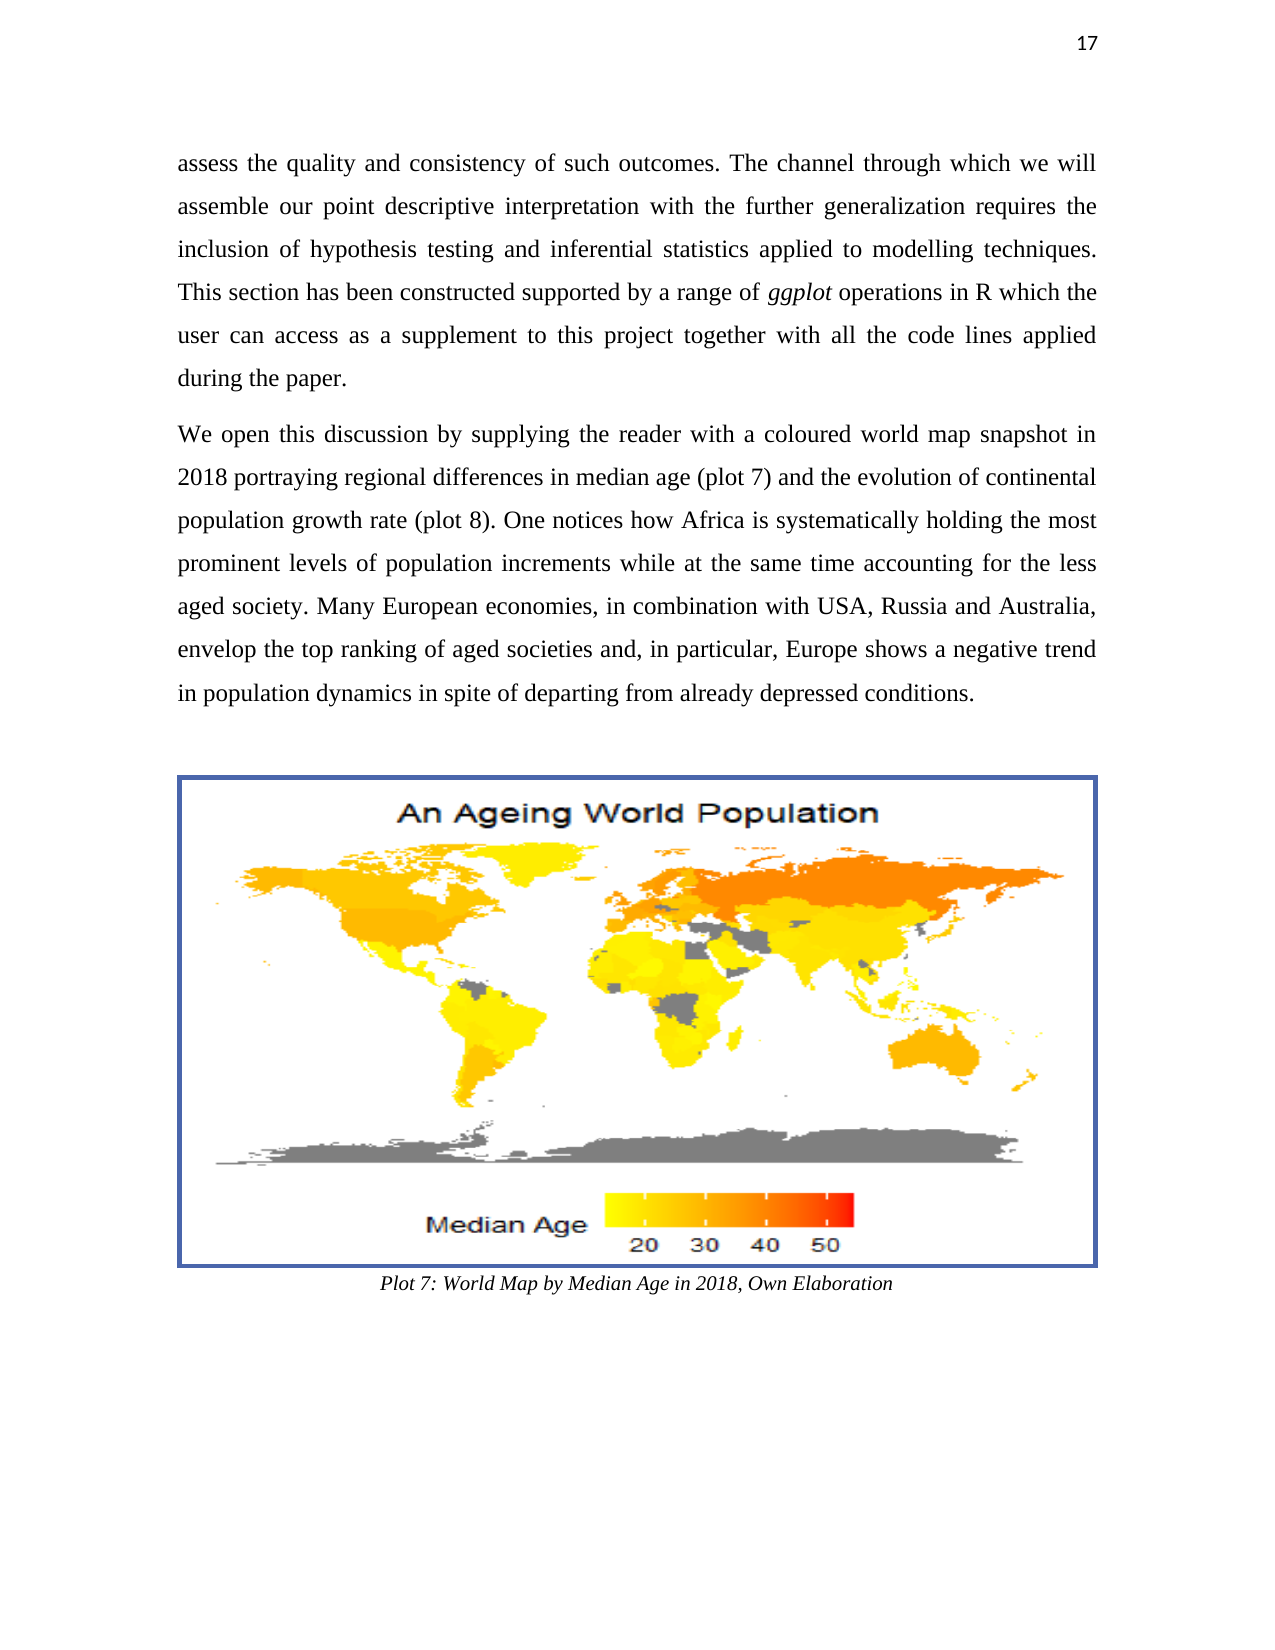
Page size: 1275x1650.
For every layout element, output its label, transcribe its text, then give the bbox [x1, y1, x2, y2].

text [177, 148, 1098, 392]
text Plot 7: World Map by Median Age in 2018, Own Elaboration [177, 1268, 1098, 1295]
picture [182, 780, 1093, 1264]
text We open this discussion by supplying the reader with a coloured world map snapshot in 2018 portraying regional differences in median age (plot 7) and the evolution of continental population growth rate (plot 8). One notices how Africa is systematically holding the most prominent levels of population increments while at the same time accounting for the less aged society. Many European economies, in combination with USA, Russia and Australia, envelop the top ranking of aged societies and, in particular, Europe shows a negative trend in population dynamics in spite of departing from already depressed conditions. [177, 419, 1098, 706]
